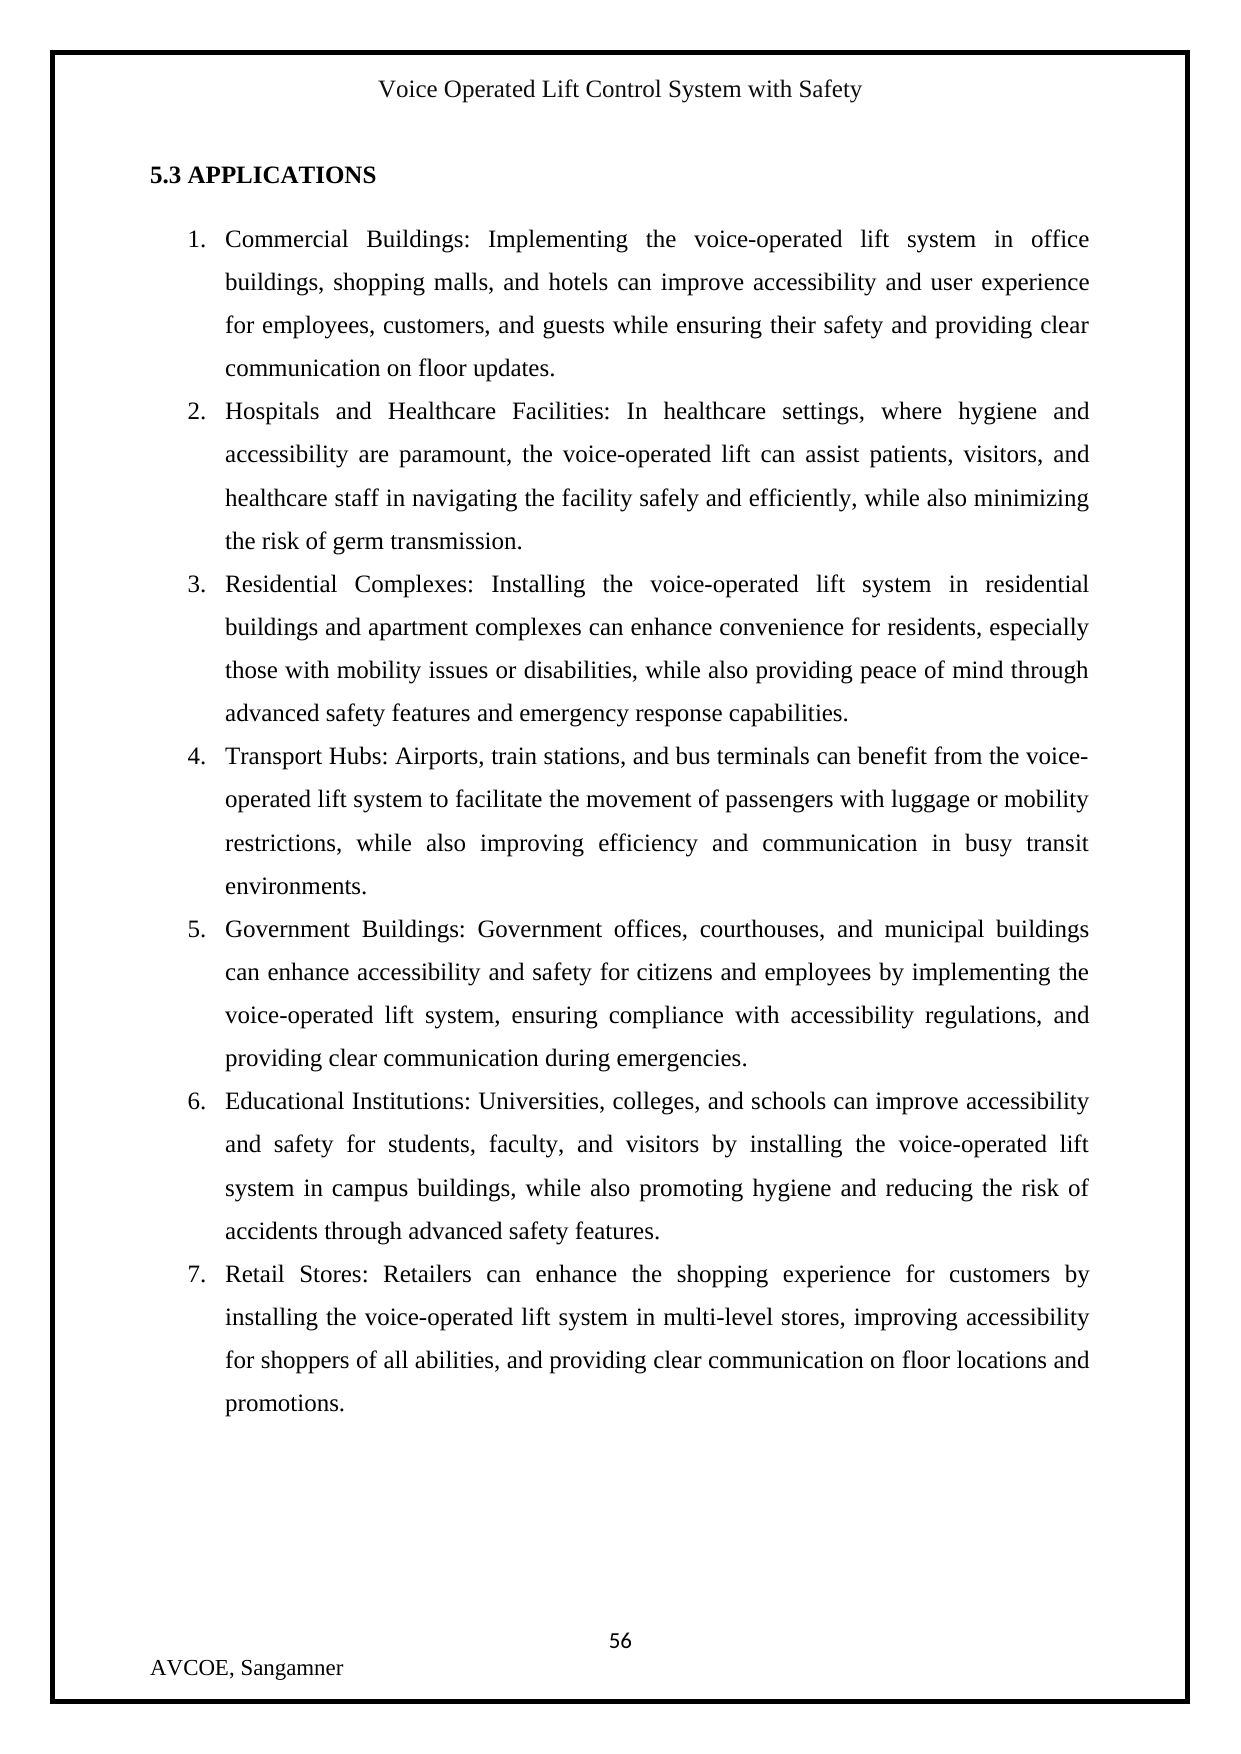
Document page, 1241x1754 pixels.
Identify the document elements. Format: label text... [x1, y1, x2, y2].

list Educational Institutions: Universities, colleges, and schools can improve accessibility and safety for students, faculty, and visitors by installing the voice-operated lift system in campus buildings, while also promoting hygiene and reducing the risk of accidents through advanced safety features. [187, 1086, 1090, 1244]
list Commercial Buildings: Implementing the voice-operated lift system in office buildings, shopping malls, and hotels can improve accessibility and user experience for employees, customers, and guests while ensuring their safety and providing clear communication on floor updates. [187, 224, 1090, 382]
list Hospitals and Healthcare Facilities: In healthcare settings, where hygiene and accessibility are paramount, the voice-operated lift can assist patients, visitors, and healthcare staff in navigating the facility safely and efficiently, while also minimizing the risk of germ transmission. [187, 396, 1090, 554]
list Retail Stores: Retailers can enhance the shopping experience for customers by installing the voice-operated lift system in multi-level stores, improving accessibility for shoppers of all abilities, and providing clear communication on floor locations and promotions. [187, 1259, 1090, 1417]
text 5.3 APPLICATIONS [150, 160, 1090, 189]
list Transport Hubs: Airports, train stations, and bus terminals can benefit from the voice-operated lift system to facilitate the movement of passengers with luggage or mobility restrictions, while also improving efficiency and communication in busy transit environments. [187, 741, 1090, 899]
list Residential Complexes: Installing the voice-operated lift system in residential buildings and apartment complexes can enhance convenience for residents, especially those with mobility issues or disabilities, while also providing peace of mind through advanced safety features and emergency response capabilities. [187, 569, 1090, 727]
list Government Buildings: Government offices, courthouses, and municipal buildings can enhance accessibility and safety for citizens and employees by implementing the voice-operated lift system, ensuring compliance with accessibility regulations, and providing clear communication during emergencies. [187, 914, 1090, 1072]
